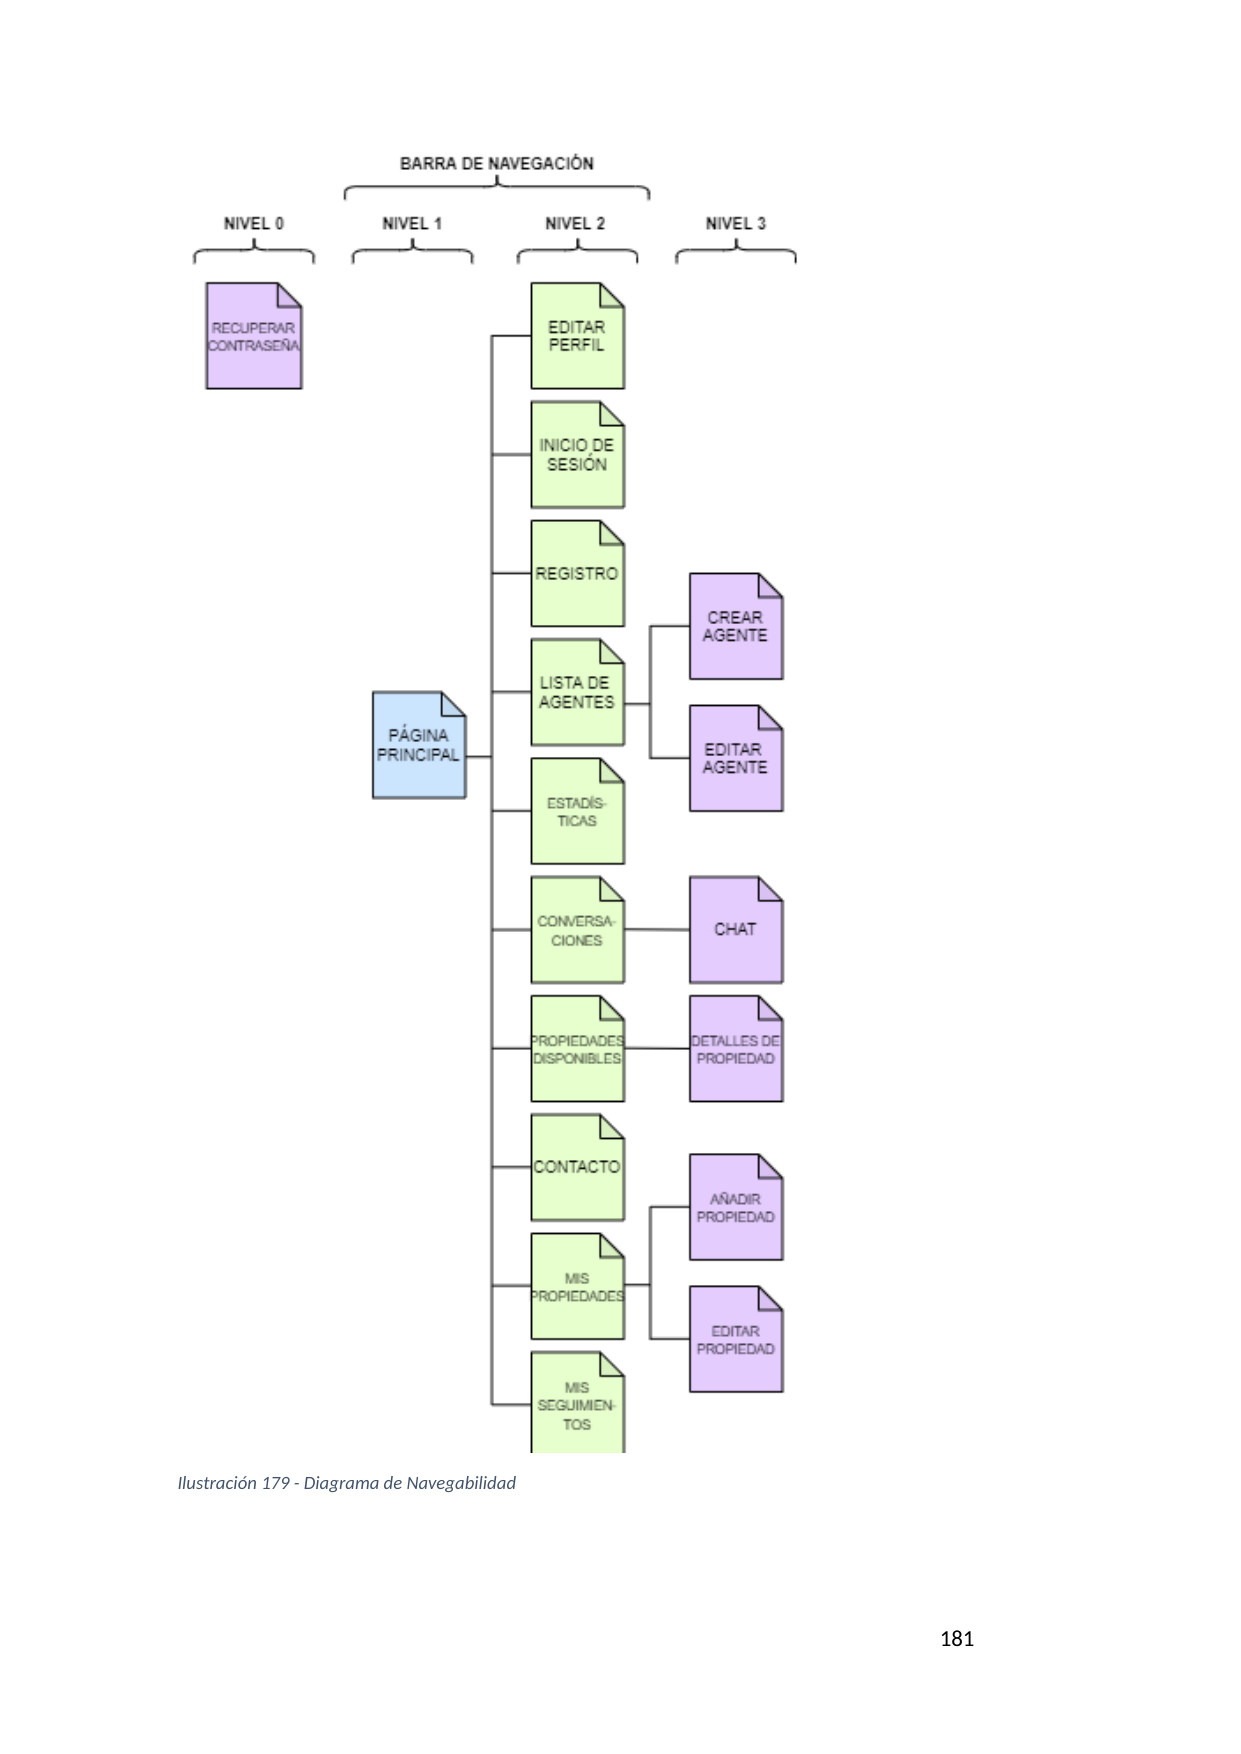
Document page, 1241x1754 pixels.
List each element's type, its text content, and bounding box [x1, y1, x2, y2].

text Ilustración 179 - Diagrama de Navegabilidad [177, 1472, 974, 1494]
picture [177, 147, 804, 1453]
